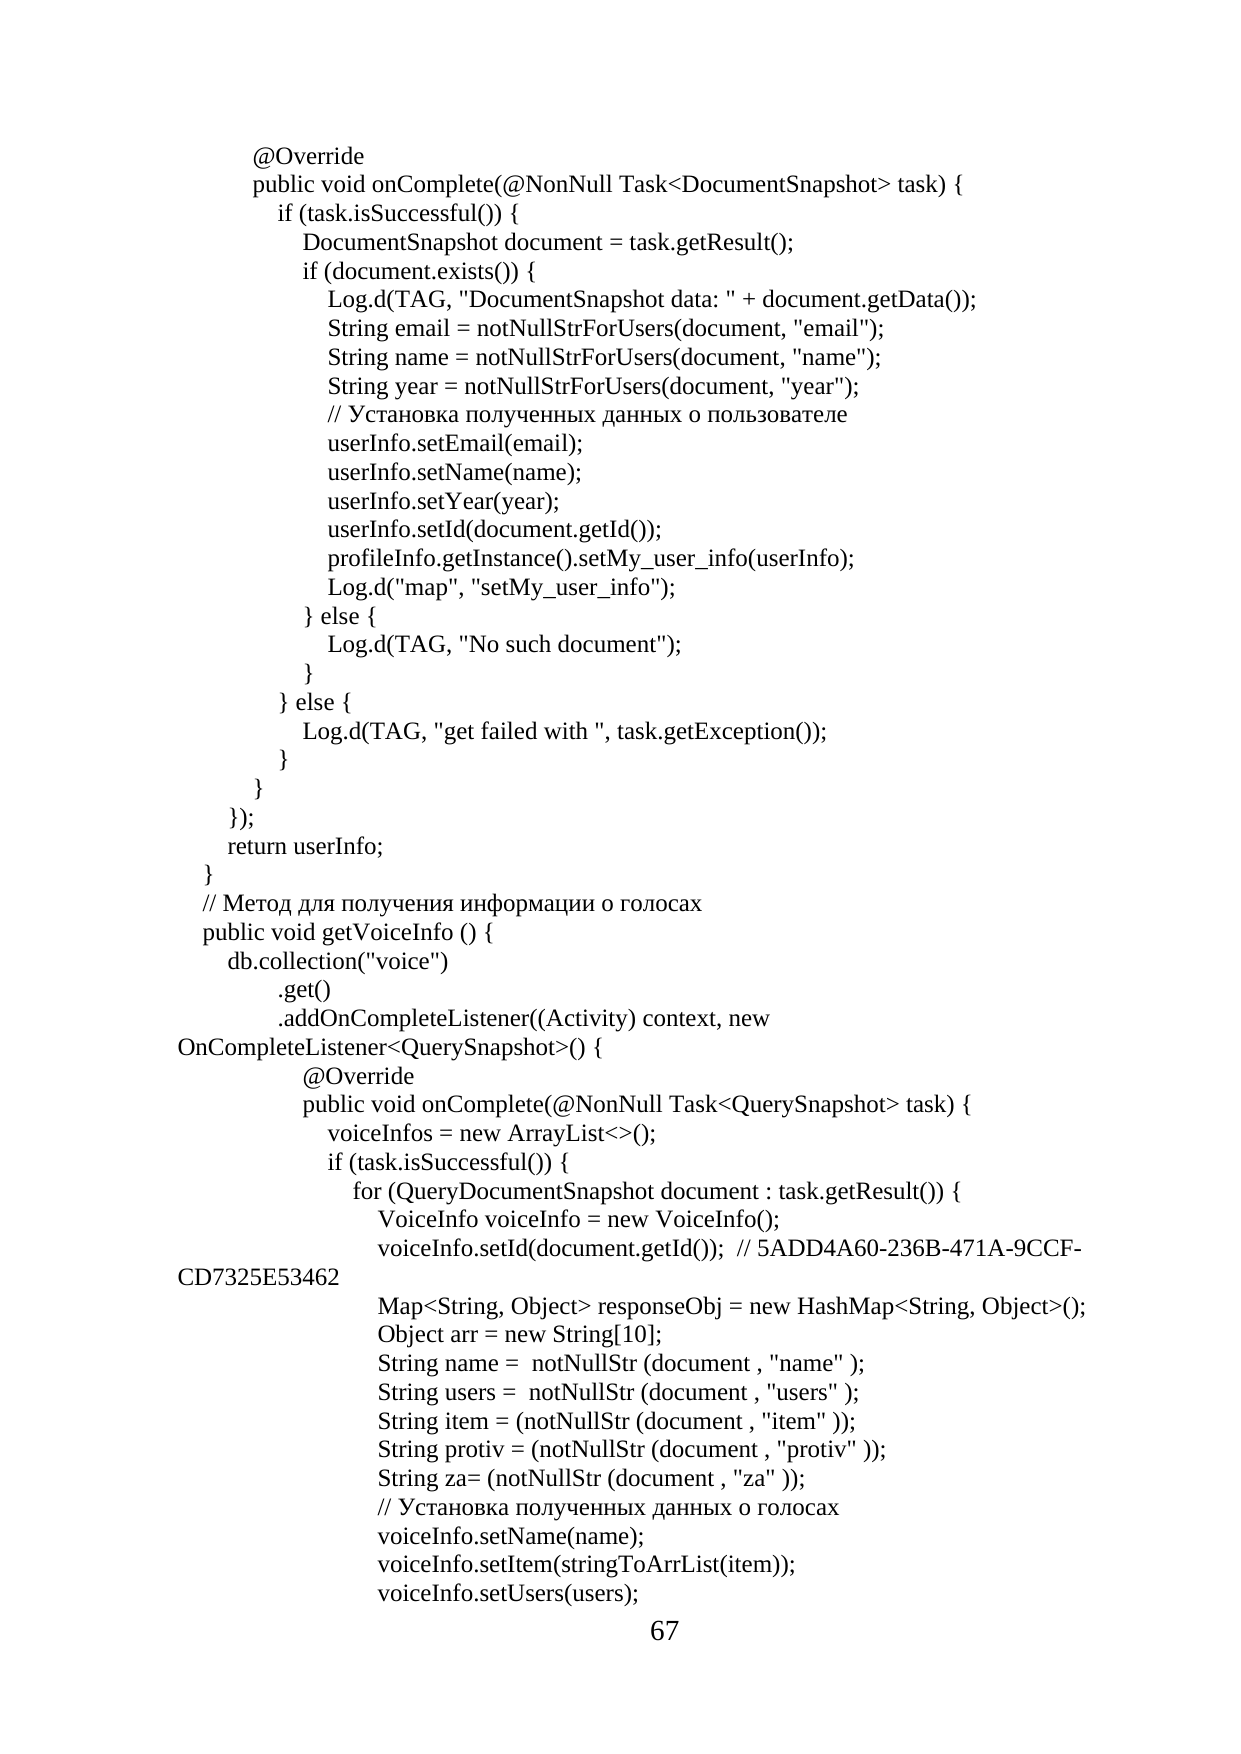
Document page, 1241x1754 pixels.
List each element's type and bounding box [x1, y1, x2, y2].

text [177, 141, 1152, 1607]
